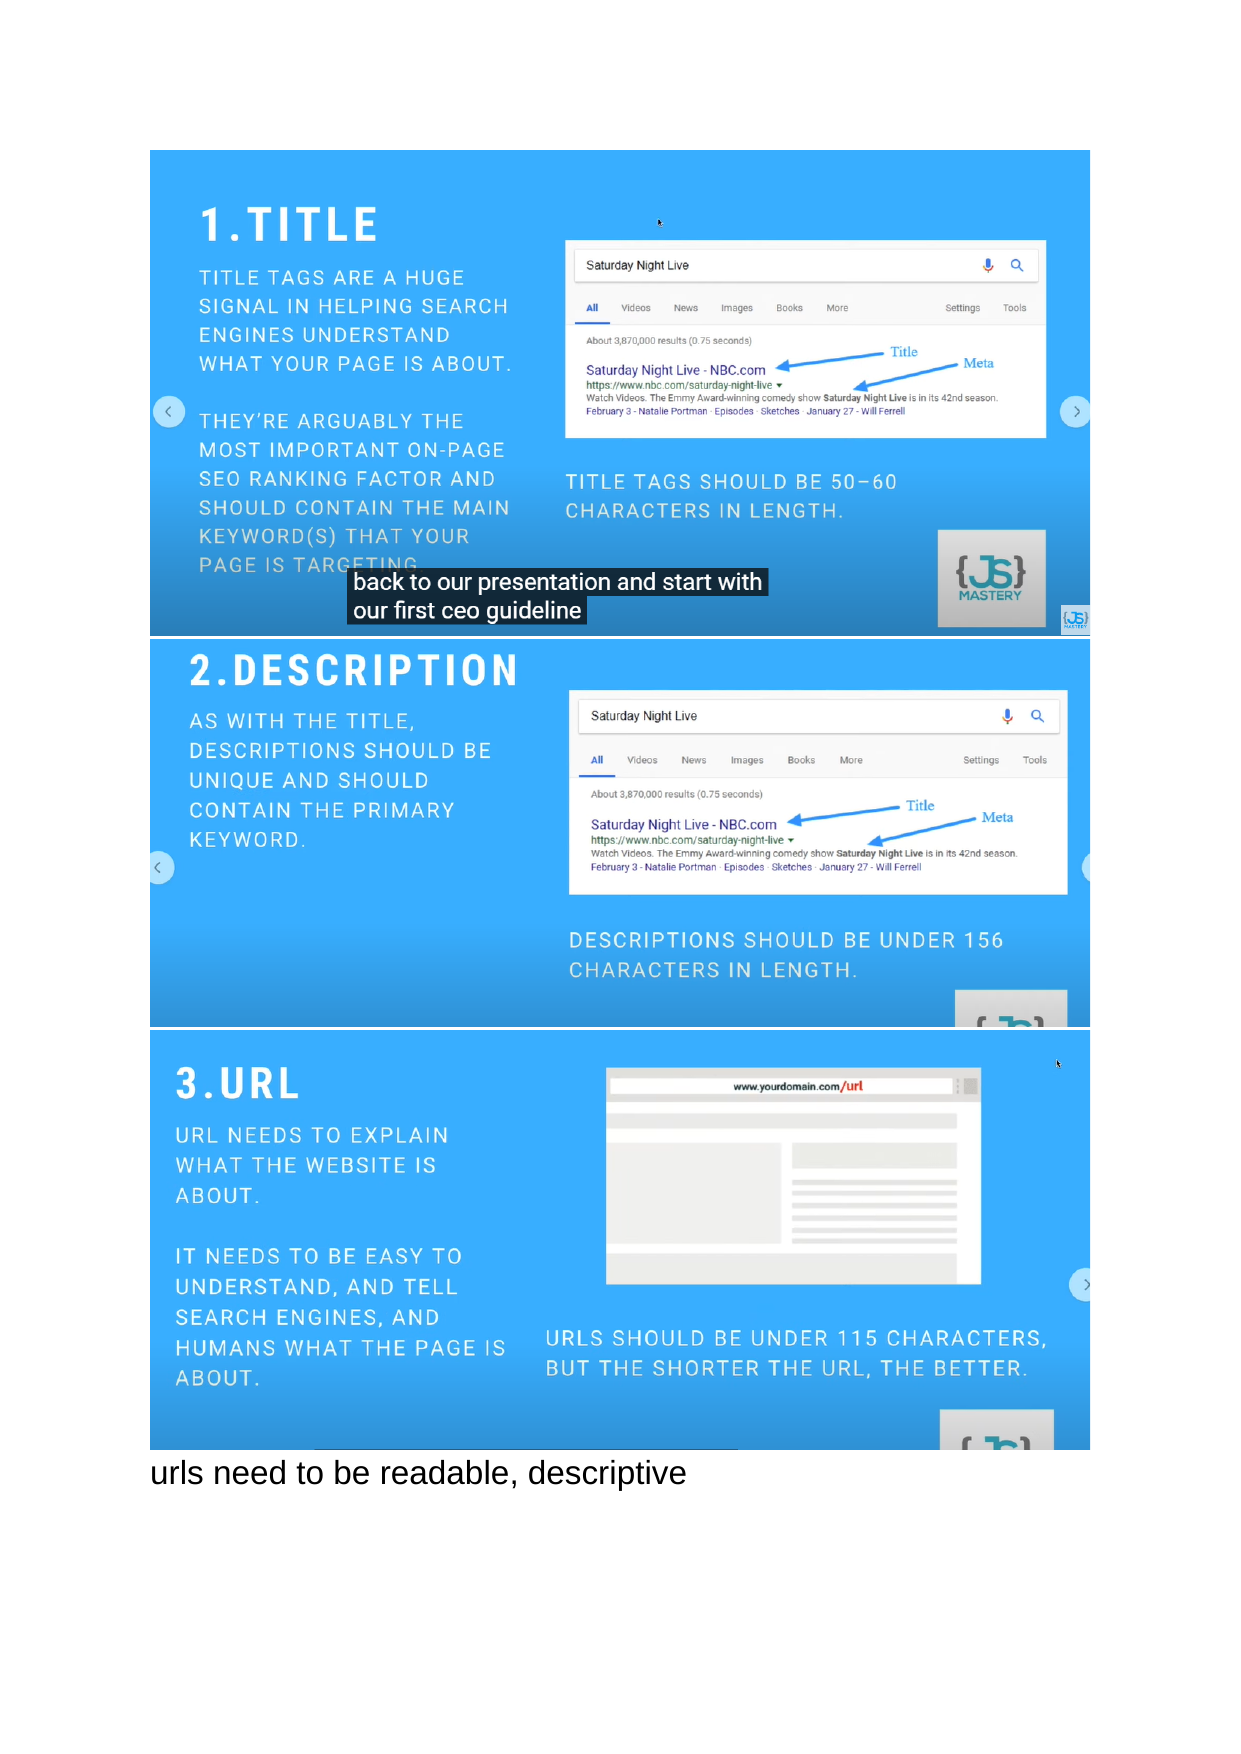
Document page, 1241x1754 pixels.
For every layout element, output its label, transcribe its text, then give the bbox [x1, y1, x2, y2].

picture [150, 639, 1091, 1027]
picture [150, 150, 1091, 636]
picture [150, 1030, 1091, 1450]
text urls need to be readable, descriptive [150, 1453, 1090, 1492]
